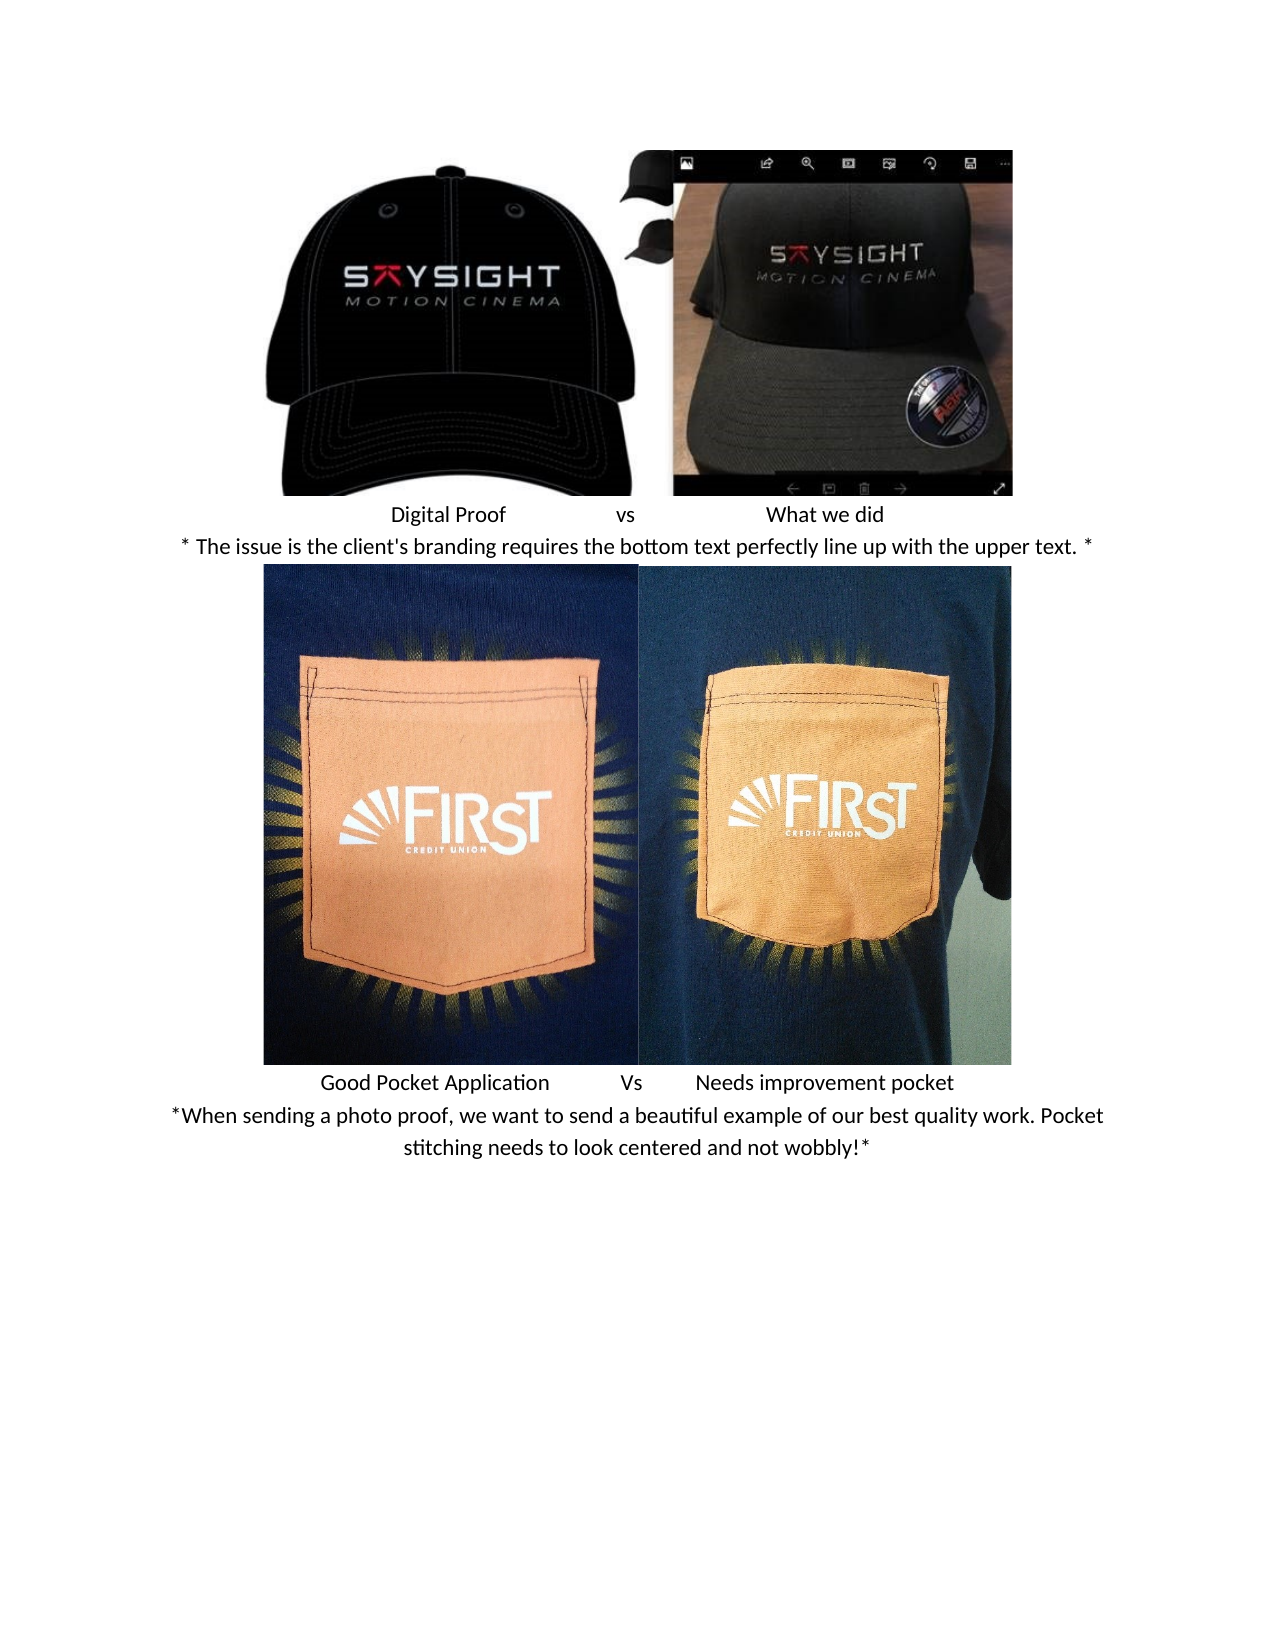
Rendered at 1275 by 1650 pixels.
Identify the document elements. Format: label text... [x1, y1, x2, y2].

text * The issue is the client's branding requires the bottom text perfectly line up with the upper text. * [150, 532, 1125, 560]
text Digital Proof vs What we did [150, 500, 1125, 528]
picture [262, 150, 1013, 496]
text *When sending a photo proof, we want to send a beautiful example of our best quality work. Pocket stitching needs to look centered and not wobbly!* [150, 1101, 1125, 1161]
picture [263, 564, 1012, 1065]
text Good Pocket Application Vs Needs improvement pocket [150, 1068, 1125, 1097]
